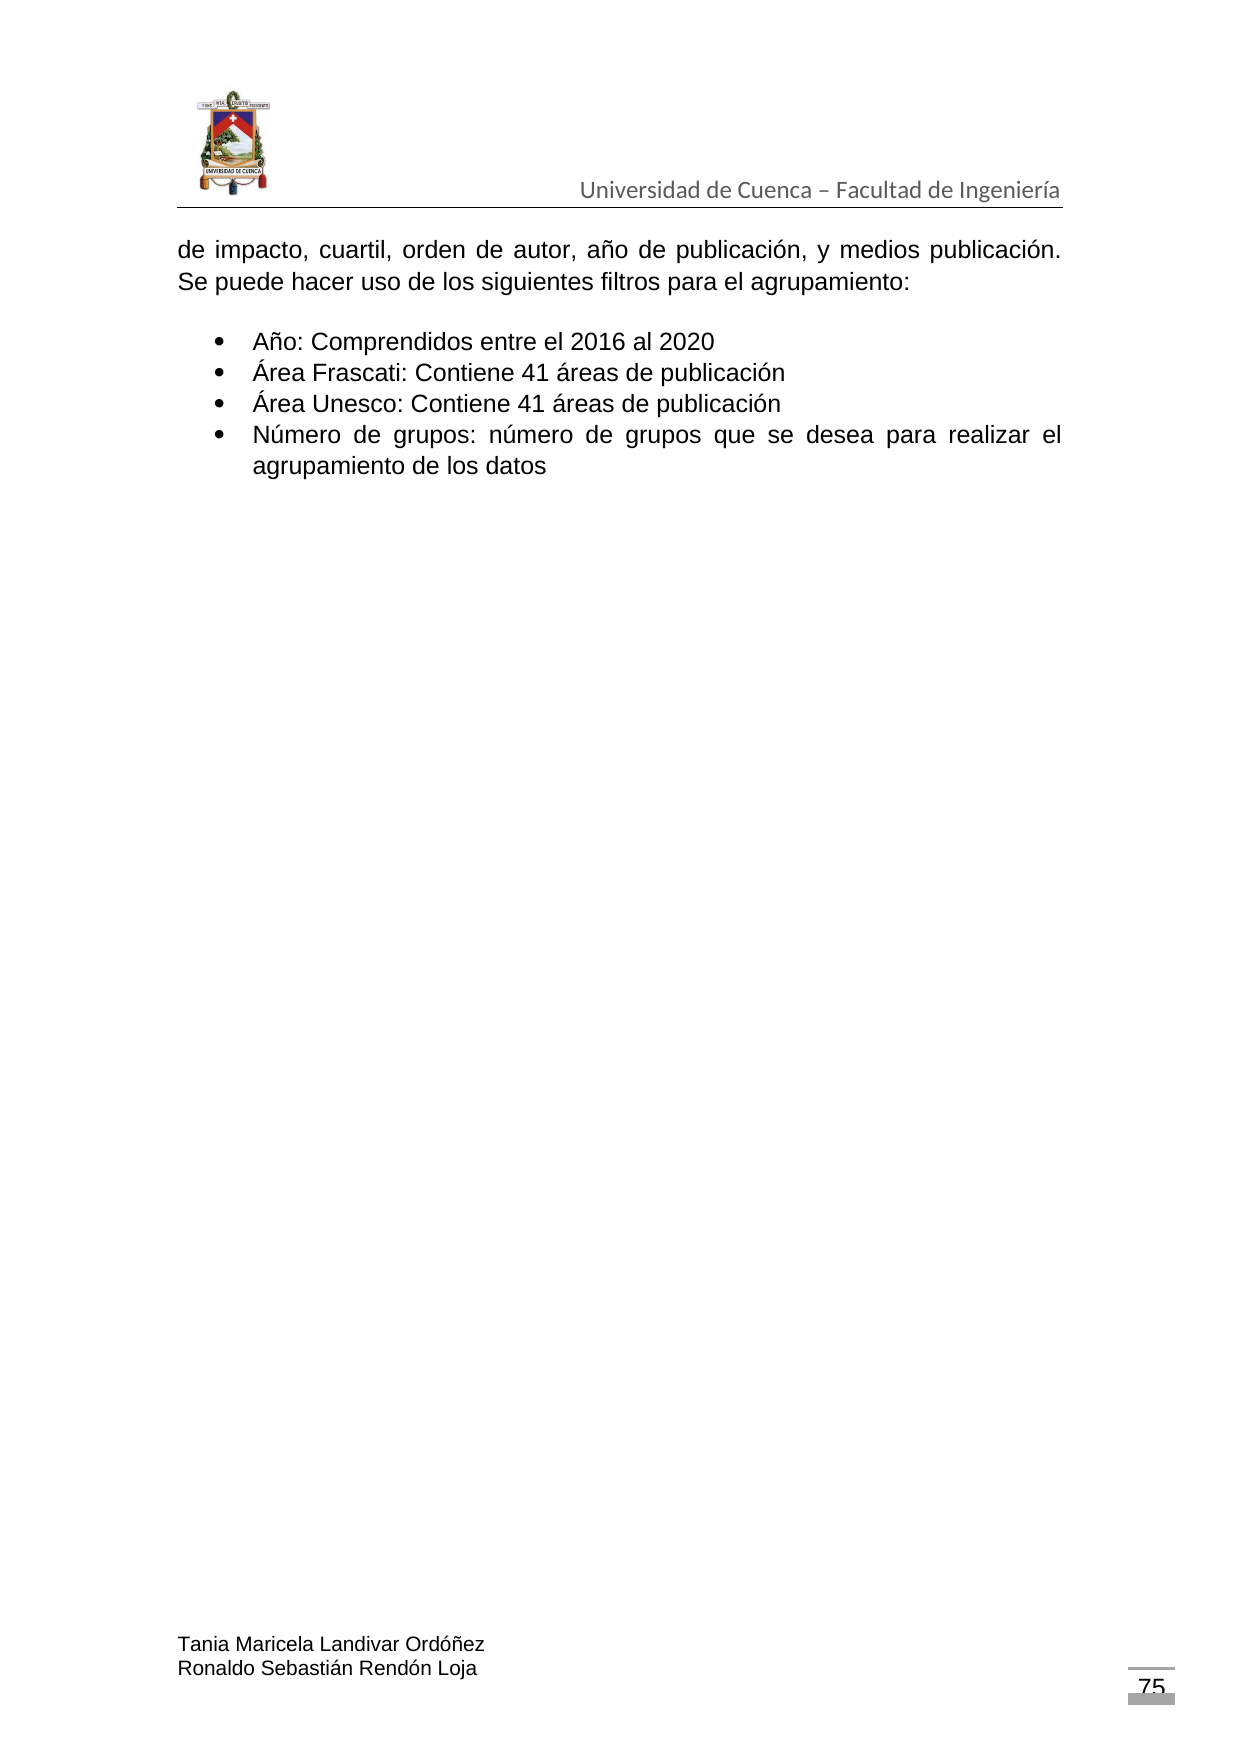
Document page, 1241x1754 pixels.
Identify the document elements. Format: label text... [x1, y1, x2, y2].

list Año: Comprendidos entre el 2016 al 2020 [215, 327, 1063, 356]
picture [177, 86, 290, 199]
list Área Unesco: Contiene 41 áreas de publicación [215, 389, 1063, 418]
list Área Frascati: Contiene 41 áreas de publicación [215, 358, 1063, 387]
list Número de grupos: número de grupos que se desea para realizar el agrupamiento de los datos [215, 420, 1063, 480]
